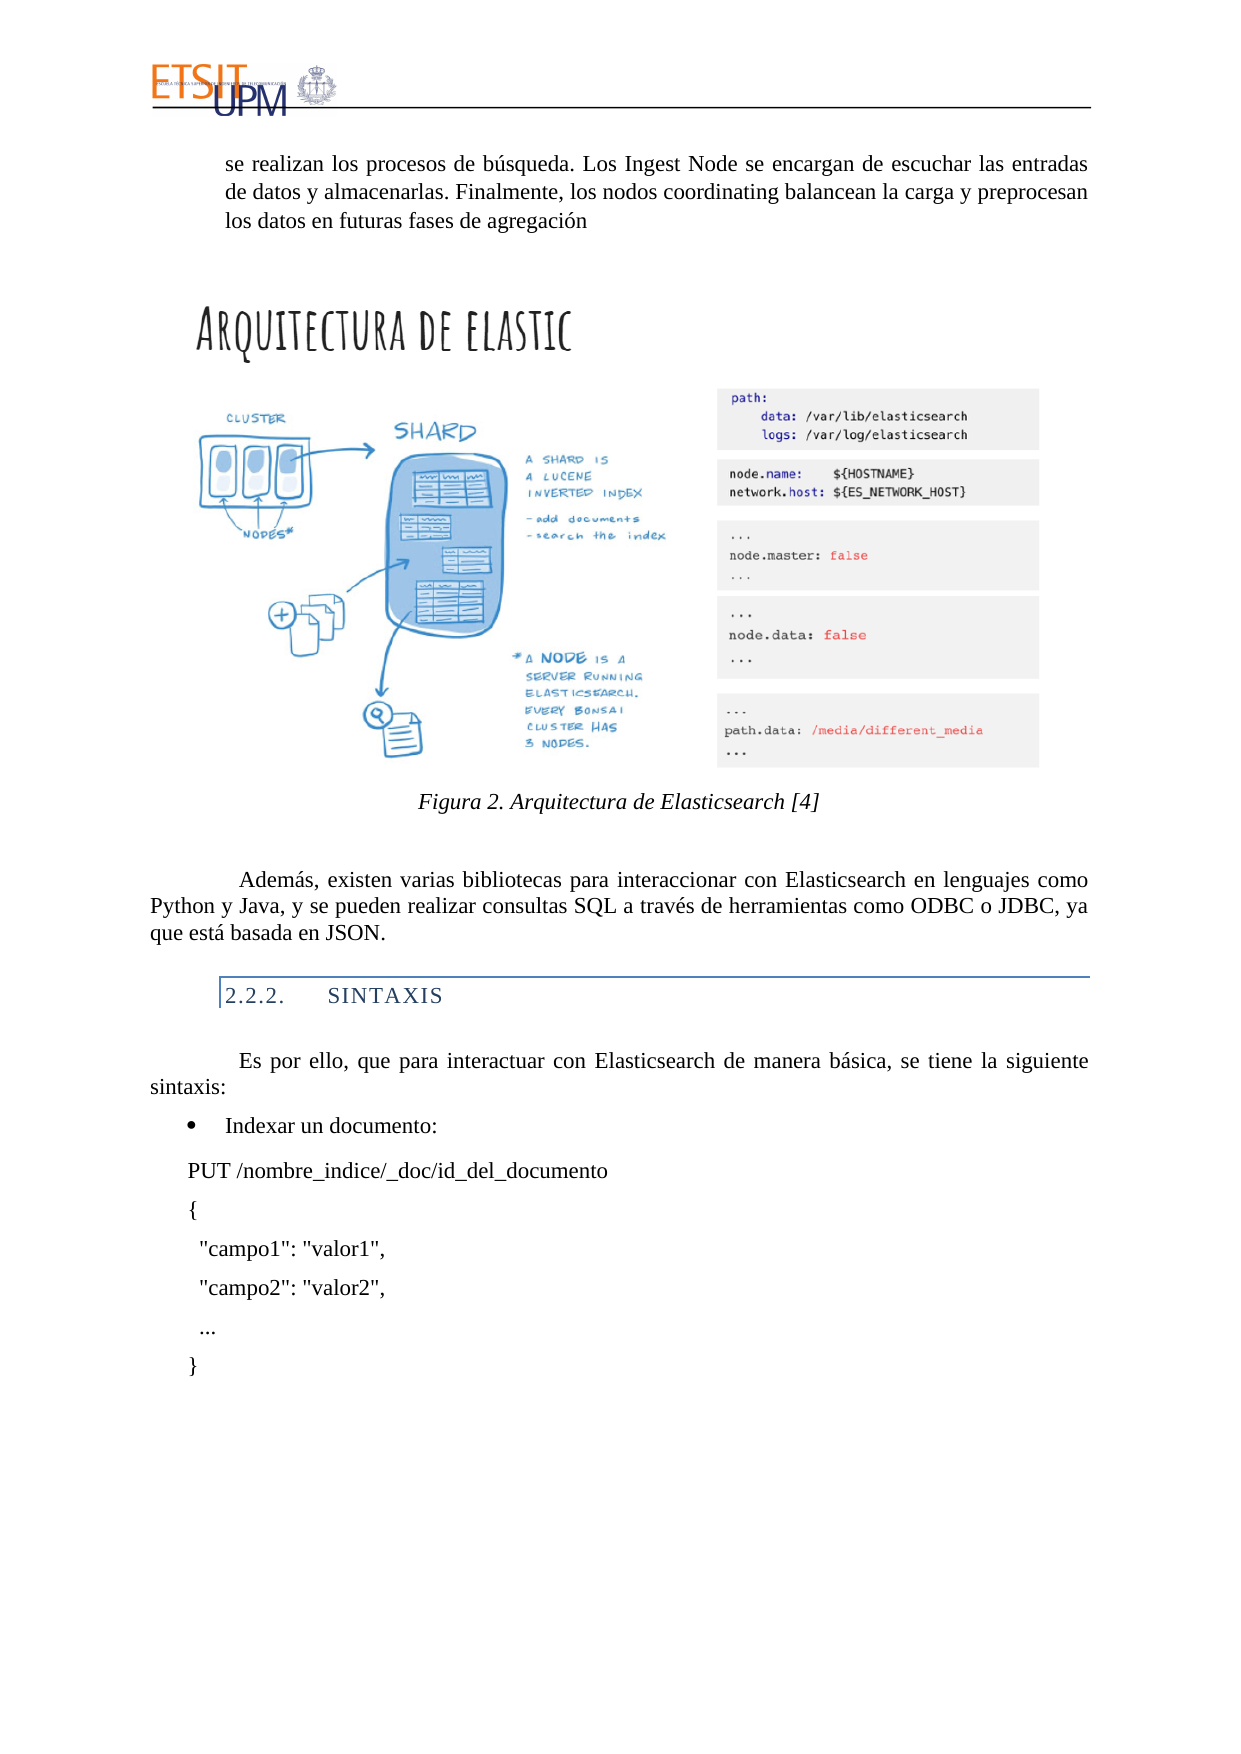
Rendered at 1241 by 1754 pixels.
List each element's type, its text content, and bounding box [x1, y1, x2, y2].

subtitle Sintaxis [221, 978, 1090, 1008]
list Indexar un documento: [187, 1112, 1090, 1139]
text { [187, 1196, 1090, 1223]
text } [187, 1352, 1090, 1378]
text Es por ello, que para interactuar con Elasticsearch de manera básica, se tiene la siguiente sintaxis: [150, 1047, 1090, 1100]
text "campo1": "valor1", [187, 1235, 1090, 1261]
text Además, existen varias bibliotecas para interaccionar con Elasticsearch en lenguajes como Python y Java, y se pueden realizar consultas SQL a través de herramientas como ODBC o JDBC, ya que está basada en JSON. [150, 866, 1090, 945]
picture [151, 63, 338, 117]
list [187, 150, 1090, 233]
text PUT /nombre_indice/_doc/id_del_documento [187, 1157, 1090, 1184]
text "campo2": "valor2", [187, 1274, 1090, 1300]
text ... [187, 1313, 1090, 1339]
picture [177, 290, 1063, 789]
